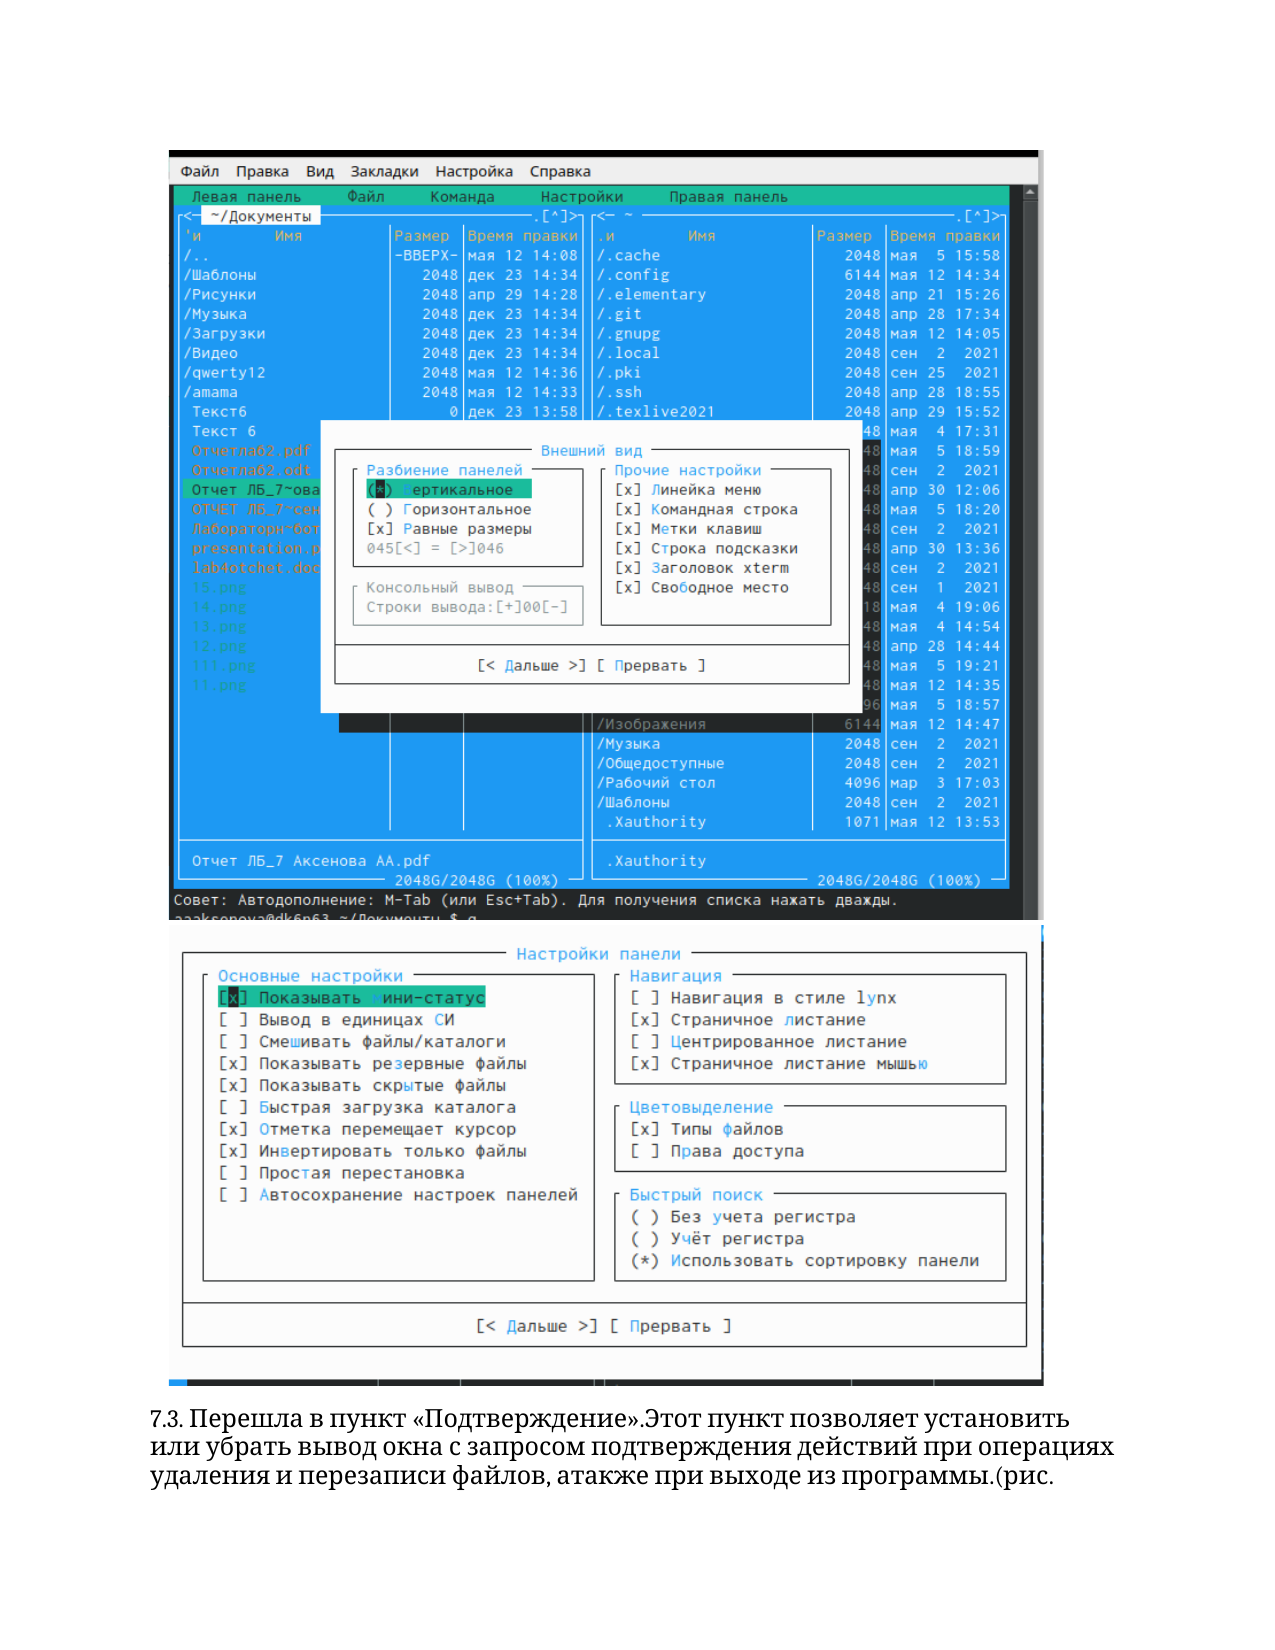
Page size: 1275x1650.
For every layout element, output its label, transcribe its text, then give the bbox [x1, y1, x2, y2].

picture [168, 925, 1044, 1386]
picture [168, 150, 1044, 920]
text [150, 1404, 1125, 1491]
